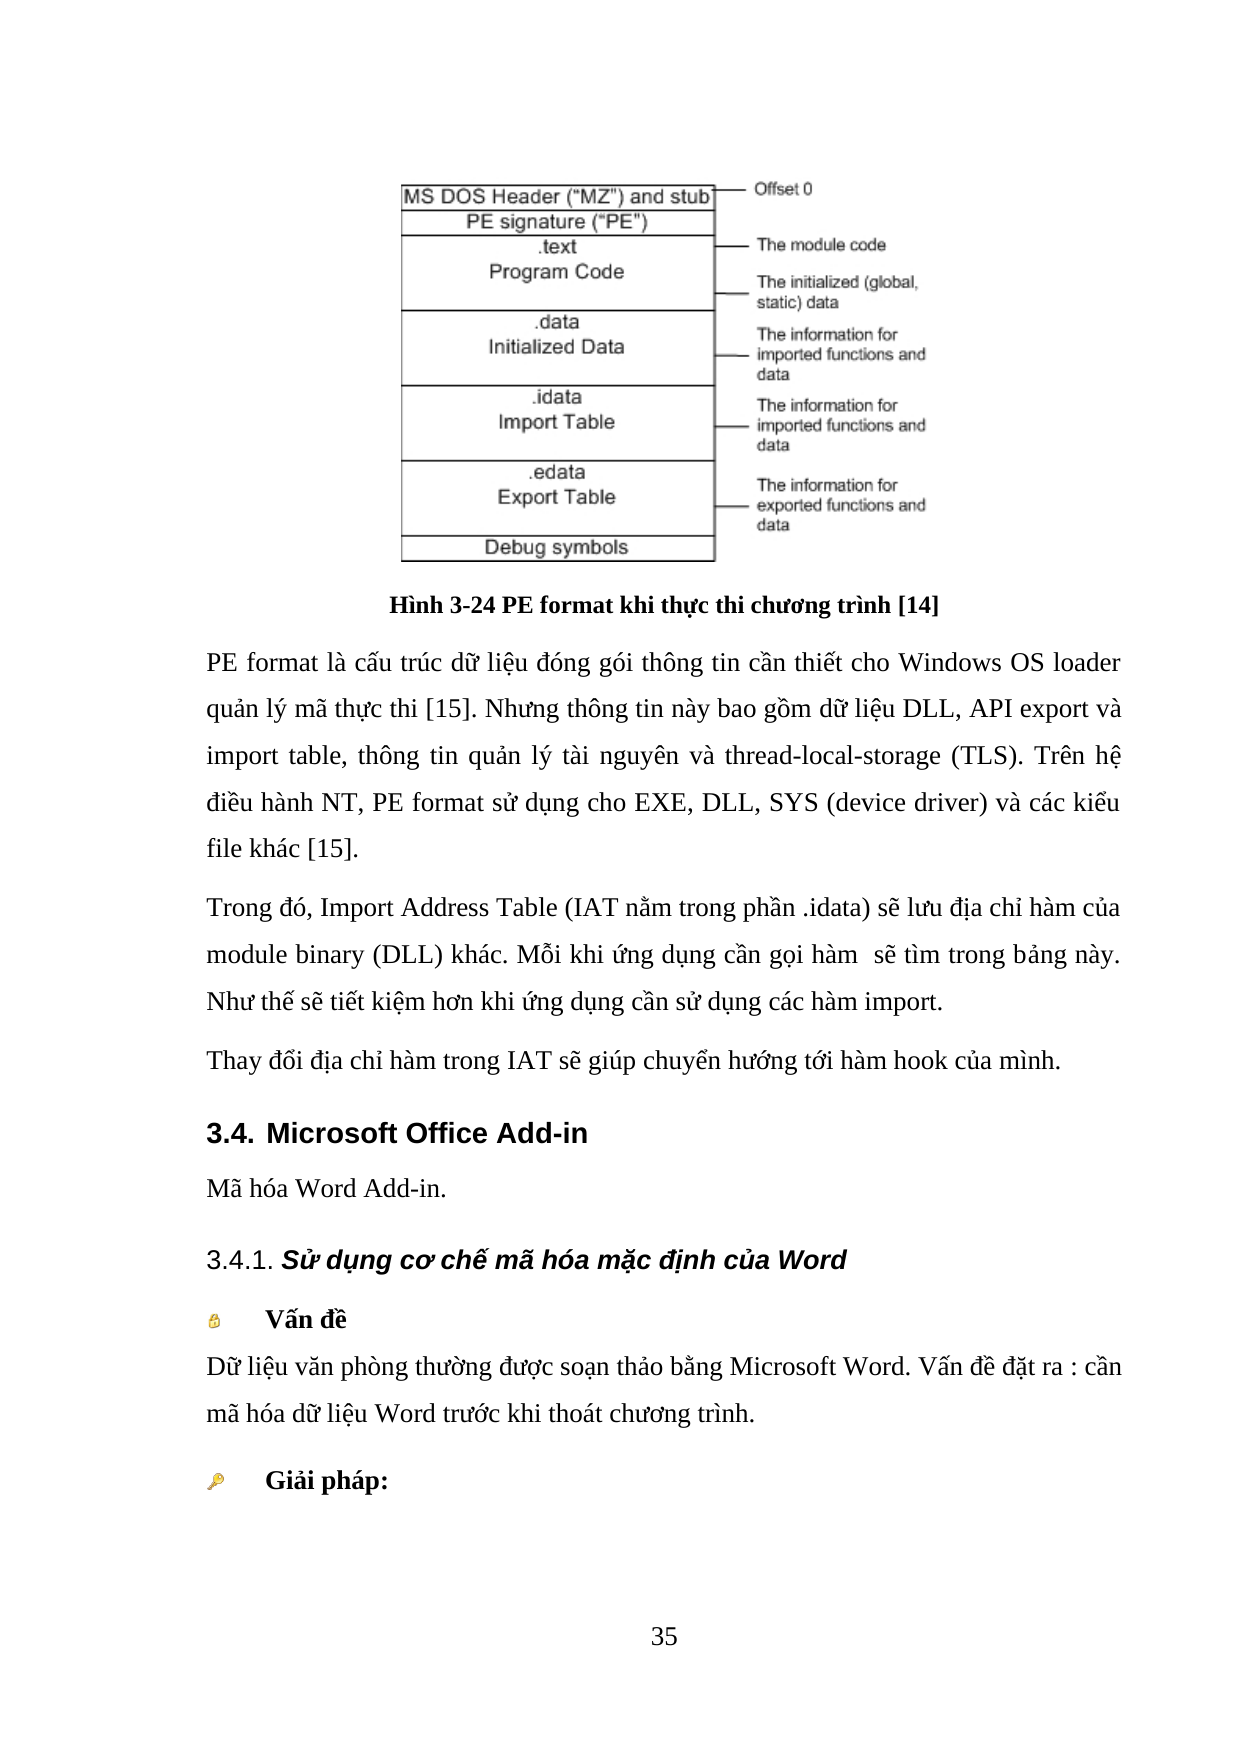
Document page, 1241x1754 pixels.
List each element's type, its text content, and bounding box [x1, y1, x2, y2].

subtitle Sử dụng cơ chế mã hóa mặc định của Word [206, 1244, 1122, 1275]
text Mã hóa Word Add-in. [206, 1172, 1122, 1203]
text Vấn đề [206, 1303, 1122, 1334]
subtitle Microsoft Office Add-in [206, 1116, 1122, 1149]
text Hình - PE format khi thực thi chương trình [206, 590, 1122, 619]
list Dữ liệu văn phòng thường được soạn thảo bằng Microsoft Word. Vấn đề đặt ra : cần mã hóa dữ liệu Word trước khi thoát chương trình. [206, 1350, 1122, 1428]
text PE format là cấu trúc dữ liệu đóng gói thông tin cần thiết cho Windows OS loader quản lý mã thực thi . Nhưng thông tin này bao gồm dữ liệu DLL, API export và import table, thông tin quản lý tài nguyên và thread-local-storage (TLS). Trên hệ điều hành NT, PE format sử dụng cho EXE, DLL, SYS (device driver) và các kiểu file khác . [206, 646, 1122, 863]
picture [401, 177, 928, 562]
text Giải pháp: [206, 1464, 1122, 1495]
picture [207, 1473, 224, 1490]
text Trong đó, Import Address Table (IAT nằm trong phần .idata) sẽ lưu địa chỉ hàm của module binary (DLL) khác. Mỗi khi ứng dụng cần gọi hàm sẽ tìm trong bảng này. Như thế sẽ tiết kiệm hơn khi ứng dụng cần sử dụng các hàm import. [206, 892, 1122, 1016]
text Thay đổi địa chỉ hàm trong IAT sẽ giúp chuyển hướng tới hàm hook của mình. [206, 1044, 1122, 1075]
picture [207, 1312, 221, 1329]
